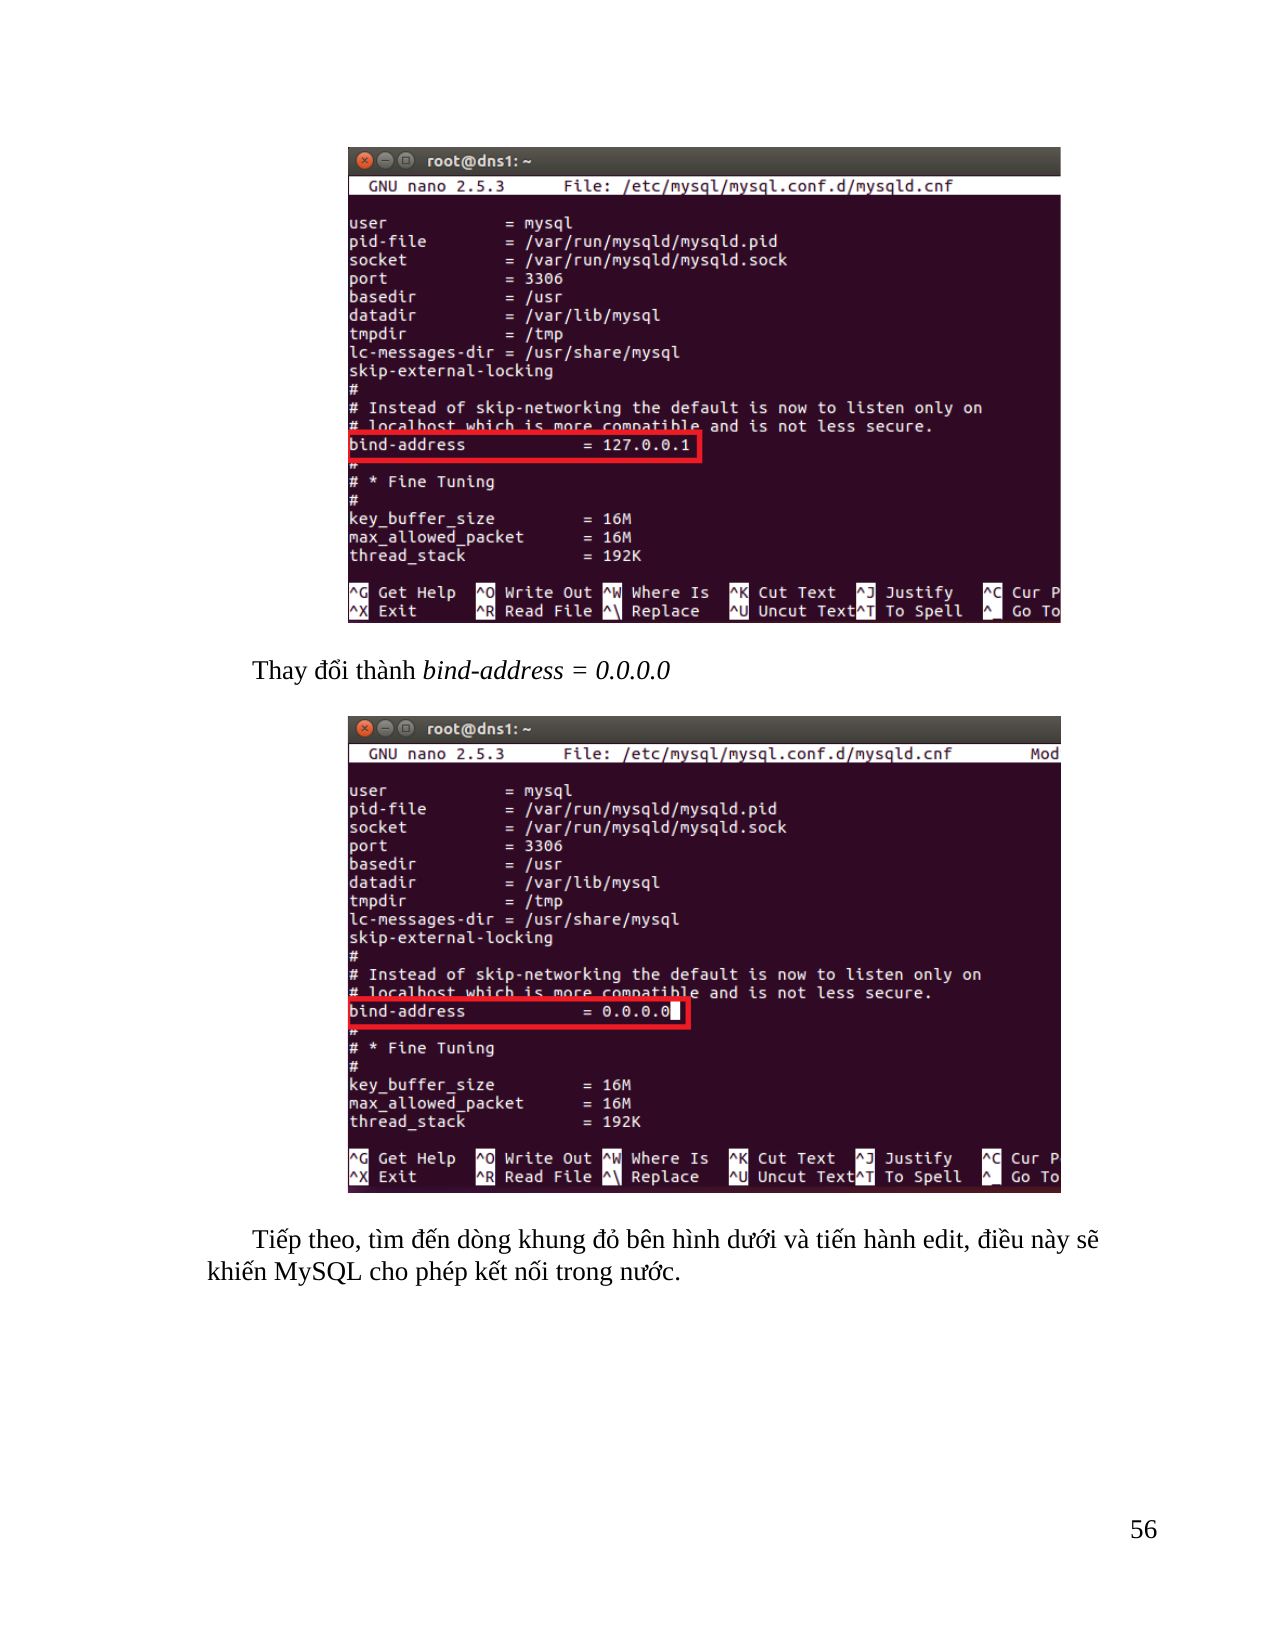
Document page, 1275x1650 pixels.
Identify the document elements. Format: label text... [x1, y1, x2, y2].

picture [348, 147, 1061, 623]
picture [347, 716, 1061, 1193]
text Thay đổi thành bind-address = 0.0.0.0 [207, 654, 1157, 685]
text Tiếp theo, tìm đến dòng khung đỏ bên hình dưới và tiến hành edit, điều này sẽ khiến MySQL cho phép kết nối trong nước. [207, 1224, 1157, 1286]
